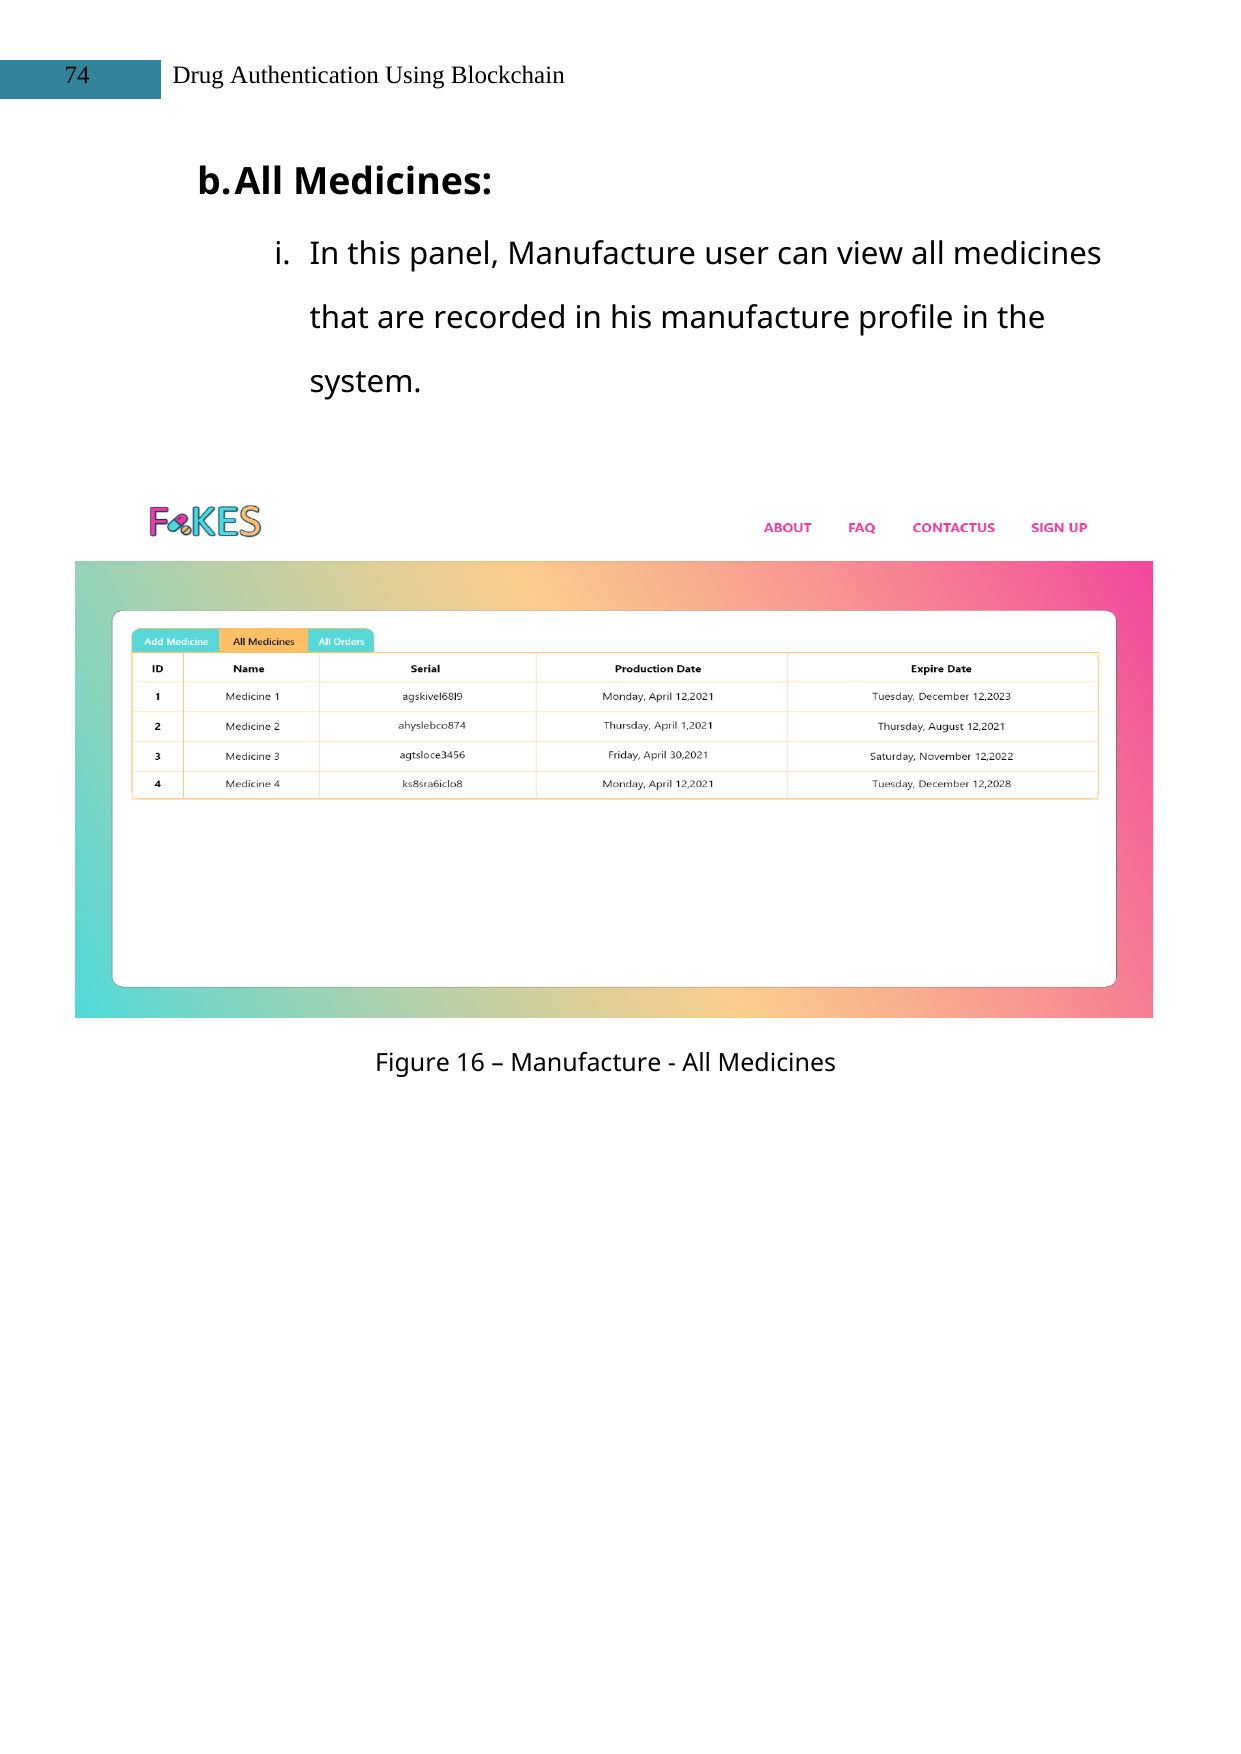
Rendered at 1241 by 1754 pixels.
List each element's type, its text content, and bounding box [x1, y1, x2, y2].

list All Medicines: [197, 154, 1165, 205]
list Figure 16 – Manufacture - All Medicines [225, 1044, 1165, 1078]
picture [75, 478, 1154, 1018]
list In this panel, Manufacture user can view all medicines that are recorded in his manufacture profile in the system. [291, 231, 1165, 401]
